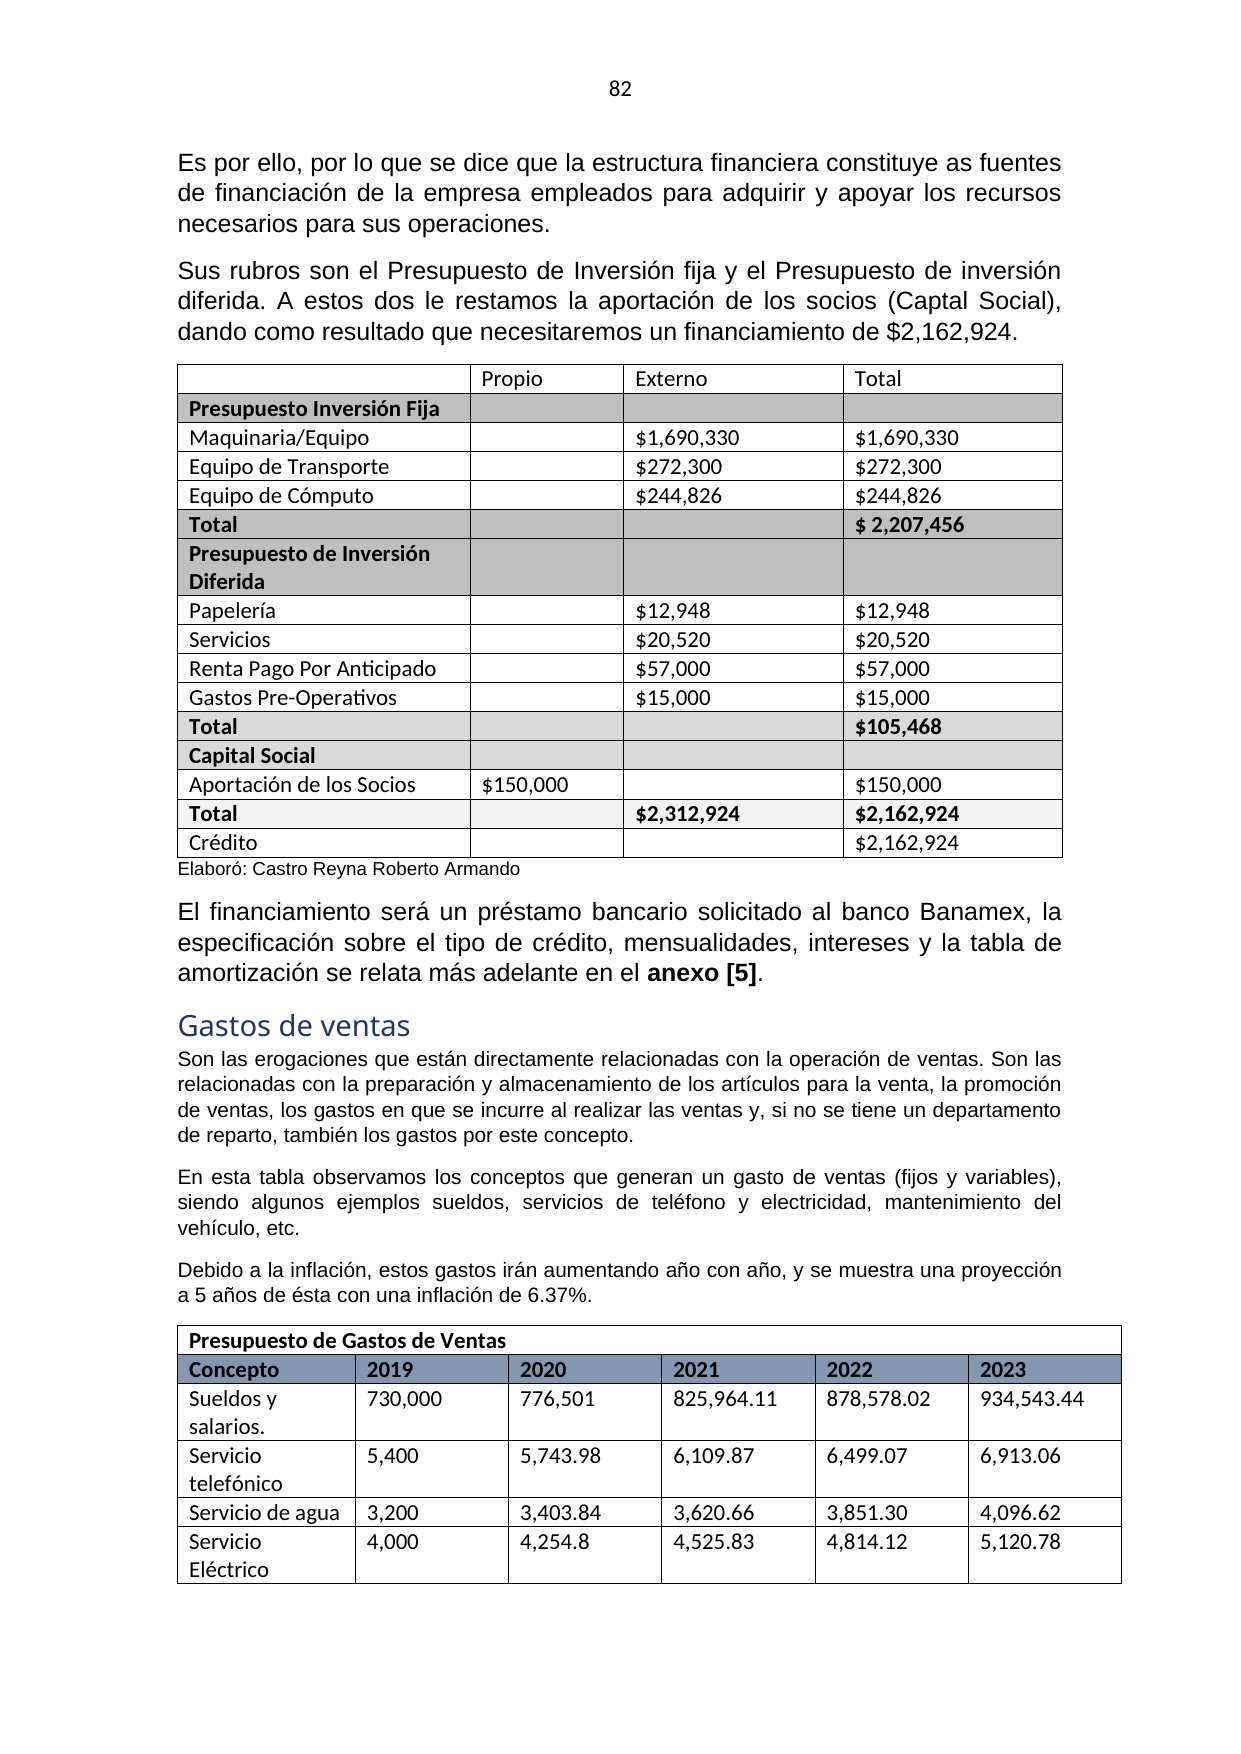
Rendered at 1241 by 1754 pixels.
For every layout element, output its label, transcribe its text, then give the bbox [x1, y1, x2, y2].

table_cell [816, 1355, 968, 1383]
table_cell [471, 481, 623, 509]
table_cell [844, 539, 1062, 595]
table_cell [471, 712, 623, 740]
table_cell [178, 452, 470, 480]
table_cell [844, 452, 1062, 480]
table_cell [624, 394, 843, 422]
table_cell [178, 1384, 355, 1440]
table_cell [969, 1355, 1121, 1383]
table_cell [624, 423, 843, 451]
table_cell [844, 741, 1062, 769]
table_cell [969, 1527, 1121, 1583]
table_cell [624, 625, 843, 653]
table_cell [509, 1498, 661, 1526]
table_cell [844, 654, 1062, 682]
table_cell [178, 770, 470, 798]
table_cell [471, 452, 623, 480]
text Debido a la inflación, estos gastos irán aumentando año con año, y se muestra una proyección a 5 años de ésta con una inflación de 6.37%. [177, 1257, 1063, 1307]
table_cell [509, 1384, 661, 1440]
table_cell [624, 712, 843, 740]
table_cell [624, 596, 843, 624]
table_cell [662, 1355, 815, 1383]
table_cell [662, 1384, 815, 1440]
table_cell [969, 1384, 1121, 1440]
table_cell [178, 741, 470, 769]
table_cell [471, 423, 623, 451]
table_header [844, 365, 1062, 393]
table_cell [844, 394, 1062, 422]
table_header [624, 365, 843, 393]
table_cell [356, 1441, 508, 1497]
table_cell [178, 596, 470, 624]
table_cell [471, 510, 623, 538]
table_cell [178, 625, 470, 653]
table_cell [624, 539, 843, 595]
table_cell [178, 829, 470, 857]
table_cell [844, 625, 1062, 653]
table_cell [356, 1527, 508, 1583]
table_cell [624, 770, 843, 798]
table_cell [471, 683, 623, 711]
text Sus rubros son el Presupuesto de Inversión fija y el Presupuesto de inversión diferida. A estos dos le restamos la aportación de los socios (Captal Social), dando como resultado que necesitaremos un financiamiento de $2,162,924. [177, 256, 1063, 345]
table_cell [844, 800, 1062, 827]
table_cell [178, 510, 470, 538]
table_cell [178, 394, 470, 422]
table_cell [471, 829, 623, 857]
text Son las erogaciones que están directamente relacionadas con la operación de ventas. Son las relacionadas con la preparación y almacenamiento de los artículos para la venta, la promoción de ventas, los gastos en que se incurre al realizar las ventas y, si no se tiene un departamento de reparto, también los gastos por este concepto. [177, 1047, 1063, 1147]
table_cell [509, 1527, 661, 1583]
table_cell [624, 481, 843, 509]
text Es por ello, por lo que se dice que la estructura financiera constituye as fuentes de financiación de la empresa empleados para adquirir y apoyar los recursos necesarios para sus operaciones. [177, 148, 1063, 237]
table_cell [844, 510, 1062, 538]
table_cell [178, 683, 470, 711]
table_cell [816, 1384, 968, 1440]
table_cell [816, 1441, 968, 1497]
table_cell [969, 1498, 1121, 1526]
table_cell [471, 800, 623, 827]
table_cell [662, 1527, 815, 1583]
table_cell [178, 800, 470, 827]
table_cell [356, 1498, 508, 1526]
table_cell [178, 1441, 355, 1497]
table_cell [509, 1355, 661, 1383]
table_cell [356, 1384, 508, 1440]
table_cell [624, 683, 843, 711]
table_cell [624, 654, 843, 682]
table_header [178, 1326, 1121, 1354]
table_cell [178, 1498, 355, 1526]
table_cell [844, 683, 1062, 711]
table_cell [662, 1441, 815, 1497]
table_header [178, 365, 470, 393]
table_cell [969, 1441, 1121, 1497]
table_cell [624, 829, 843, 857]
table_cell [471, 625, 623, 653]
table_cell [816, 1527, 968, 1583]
subtitle Gastos de ventas [177, 1005, 1063, 1045]
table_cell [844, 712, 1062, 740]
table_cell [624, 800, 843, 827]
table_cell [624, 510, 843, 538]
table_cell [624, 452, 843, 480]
text Elaboró: Castro Reyna Roberto Armando [177, 858, 1063, 879]
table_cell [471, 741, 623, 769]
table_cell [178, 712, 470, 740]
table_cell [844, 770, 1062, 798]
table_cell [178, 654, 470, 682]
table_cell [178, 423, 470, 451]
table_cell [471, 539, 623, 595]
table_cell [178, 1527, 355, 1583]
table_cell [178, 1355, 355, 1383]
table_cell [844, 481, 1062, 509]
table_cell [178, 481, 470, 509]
text El financiamiento será un préstamo bancario solicitado al banco Banamex, la especificación sobre el tipo de crédito, mensualidades, intereses y la tabla de amortización se relata más adelante en el anexo [5]. [177, 897, 1063, 987]
text En esta tabla observamos los conceptos que generan un gasto de ventas (fijos y variables), siendo algunos ejemplos sueldos, servicios de teléfono y electricidad, mantenimiento del vehículo, etc. [177, 1165, 1063, 1239]
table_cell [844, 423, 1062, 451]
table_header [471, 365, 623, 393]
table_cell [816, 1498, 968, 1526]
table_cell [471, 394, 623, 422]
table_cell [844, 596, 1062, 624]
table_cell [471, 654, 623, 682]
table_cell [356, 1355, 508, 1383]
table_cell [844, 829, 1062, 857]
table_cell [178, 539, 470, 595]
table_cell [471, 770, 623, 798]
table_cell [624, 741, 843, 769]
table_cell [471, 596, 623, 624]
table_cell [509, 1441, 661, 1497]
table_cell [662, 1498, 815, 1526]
